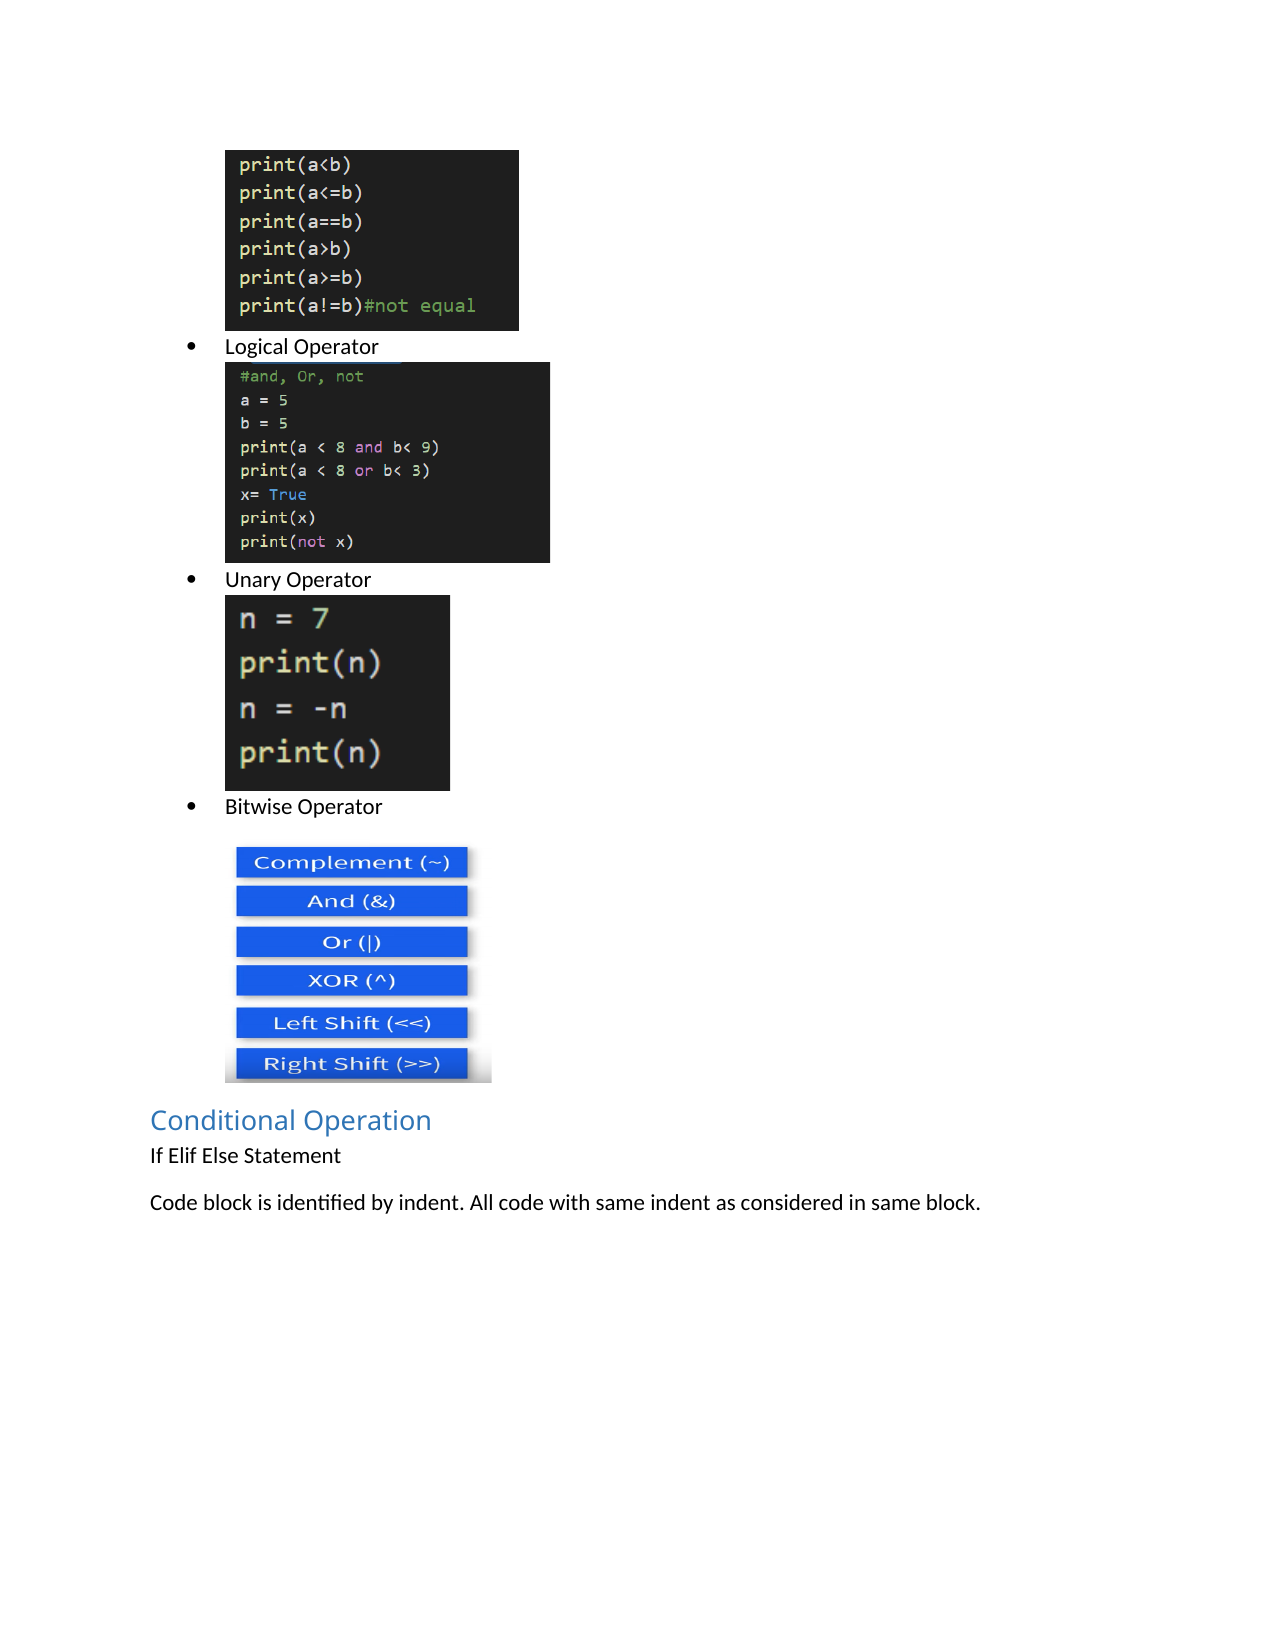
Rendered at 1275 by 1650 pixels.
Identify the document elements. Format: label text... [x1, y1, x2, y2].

picture [225, 362, 550, 563]
list Unary Operator [187, 565, 1125, 593]
text Code block is identified by indent. All code with same indent as considered in same block. [150, 1188, 1125, 1216]
text If Elif Else Statement [150, 1141, 1125, 1169]
list Bitwise Operator [187, 792, 1125, 821]
list Logical Operator [187, 332, 1125, 360]
subtitle Conditional Operation [150, 1101, 1125, 1138]
picture [225, 595, 451, 791]
picture [225, 150, 519, 331]
picture [225, 839, 492, 1083]
